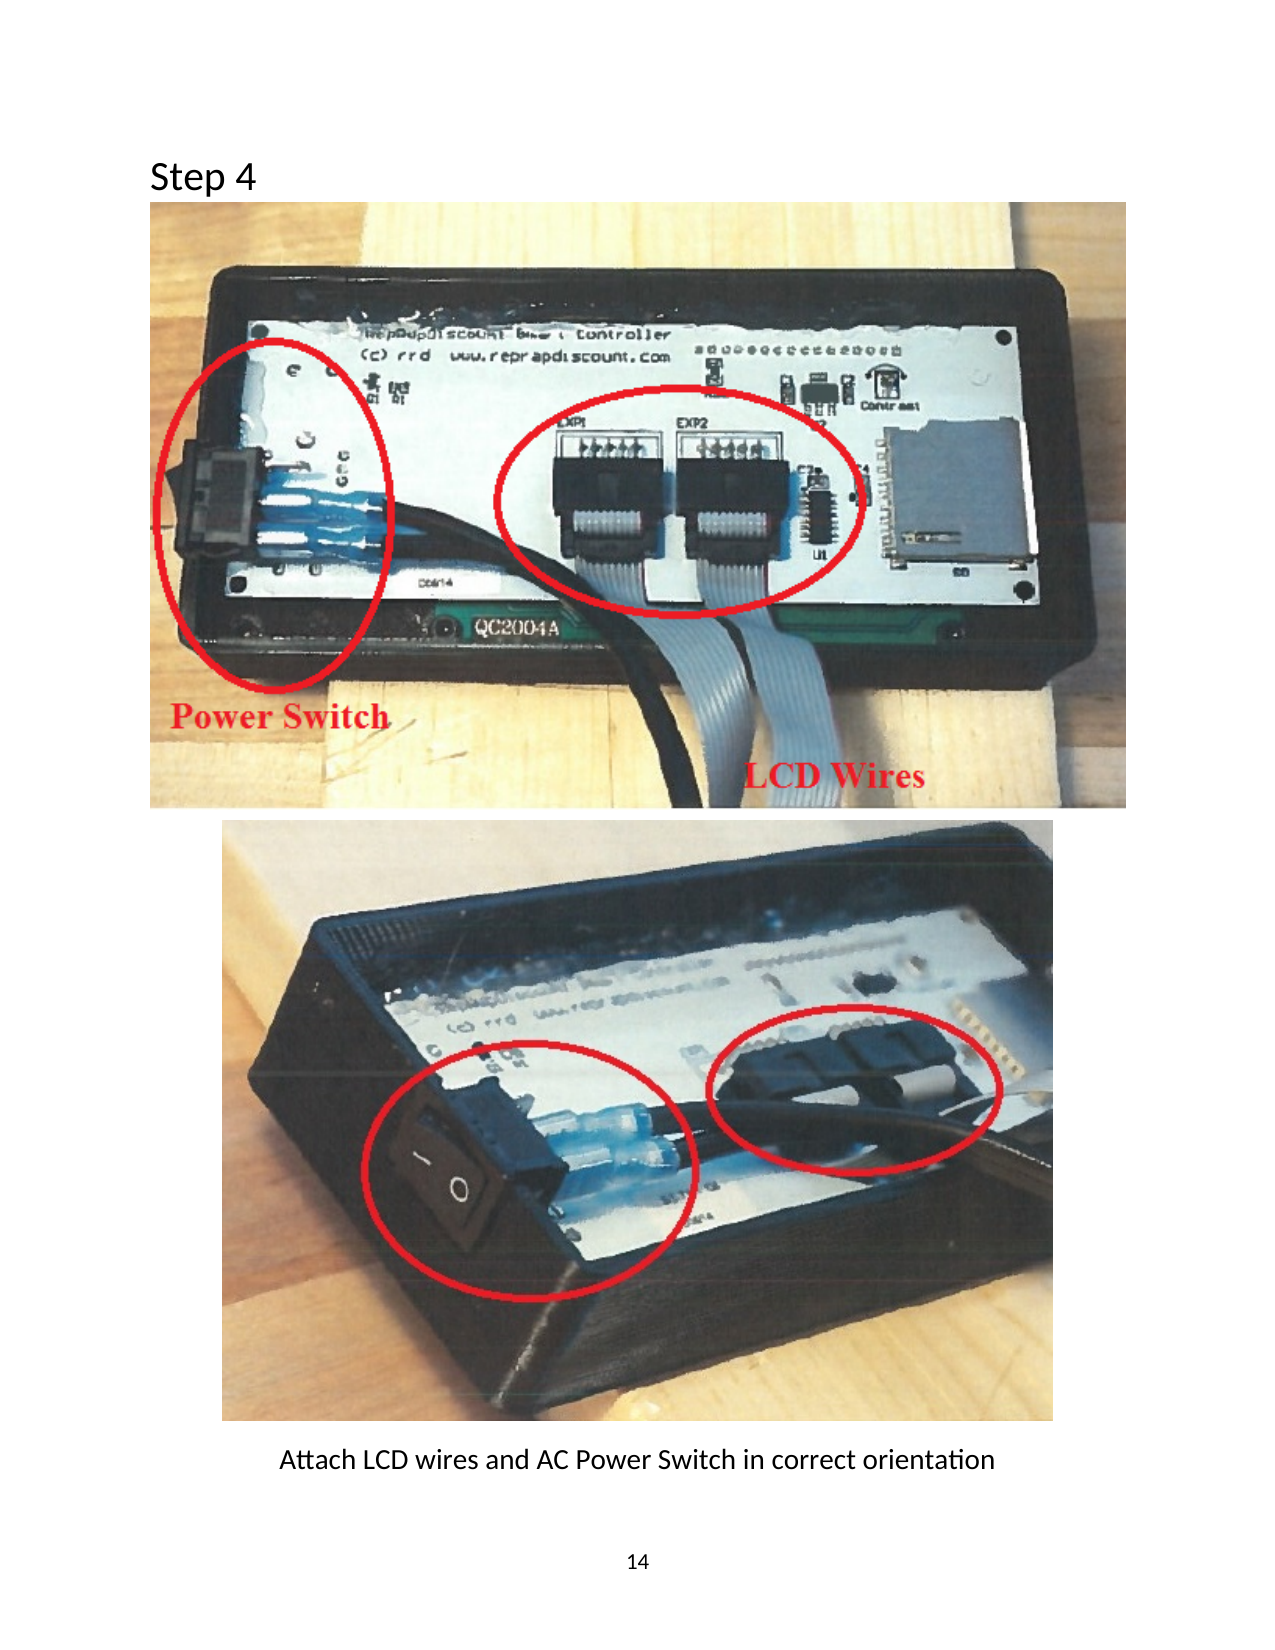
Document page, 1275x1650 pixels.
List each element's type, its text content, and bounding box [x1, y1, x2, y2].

subtitle Step 4 [150, 150, 1125, 201]
picture [150, 202, 1126, 810]
